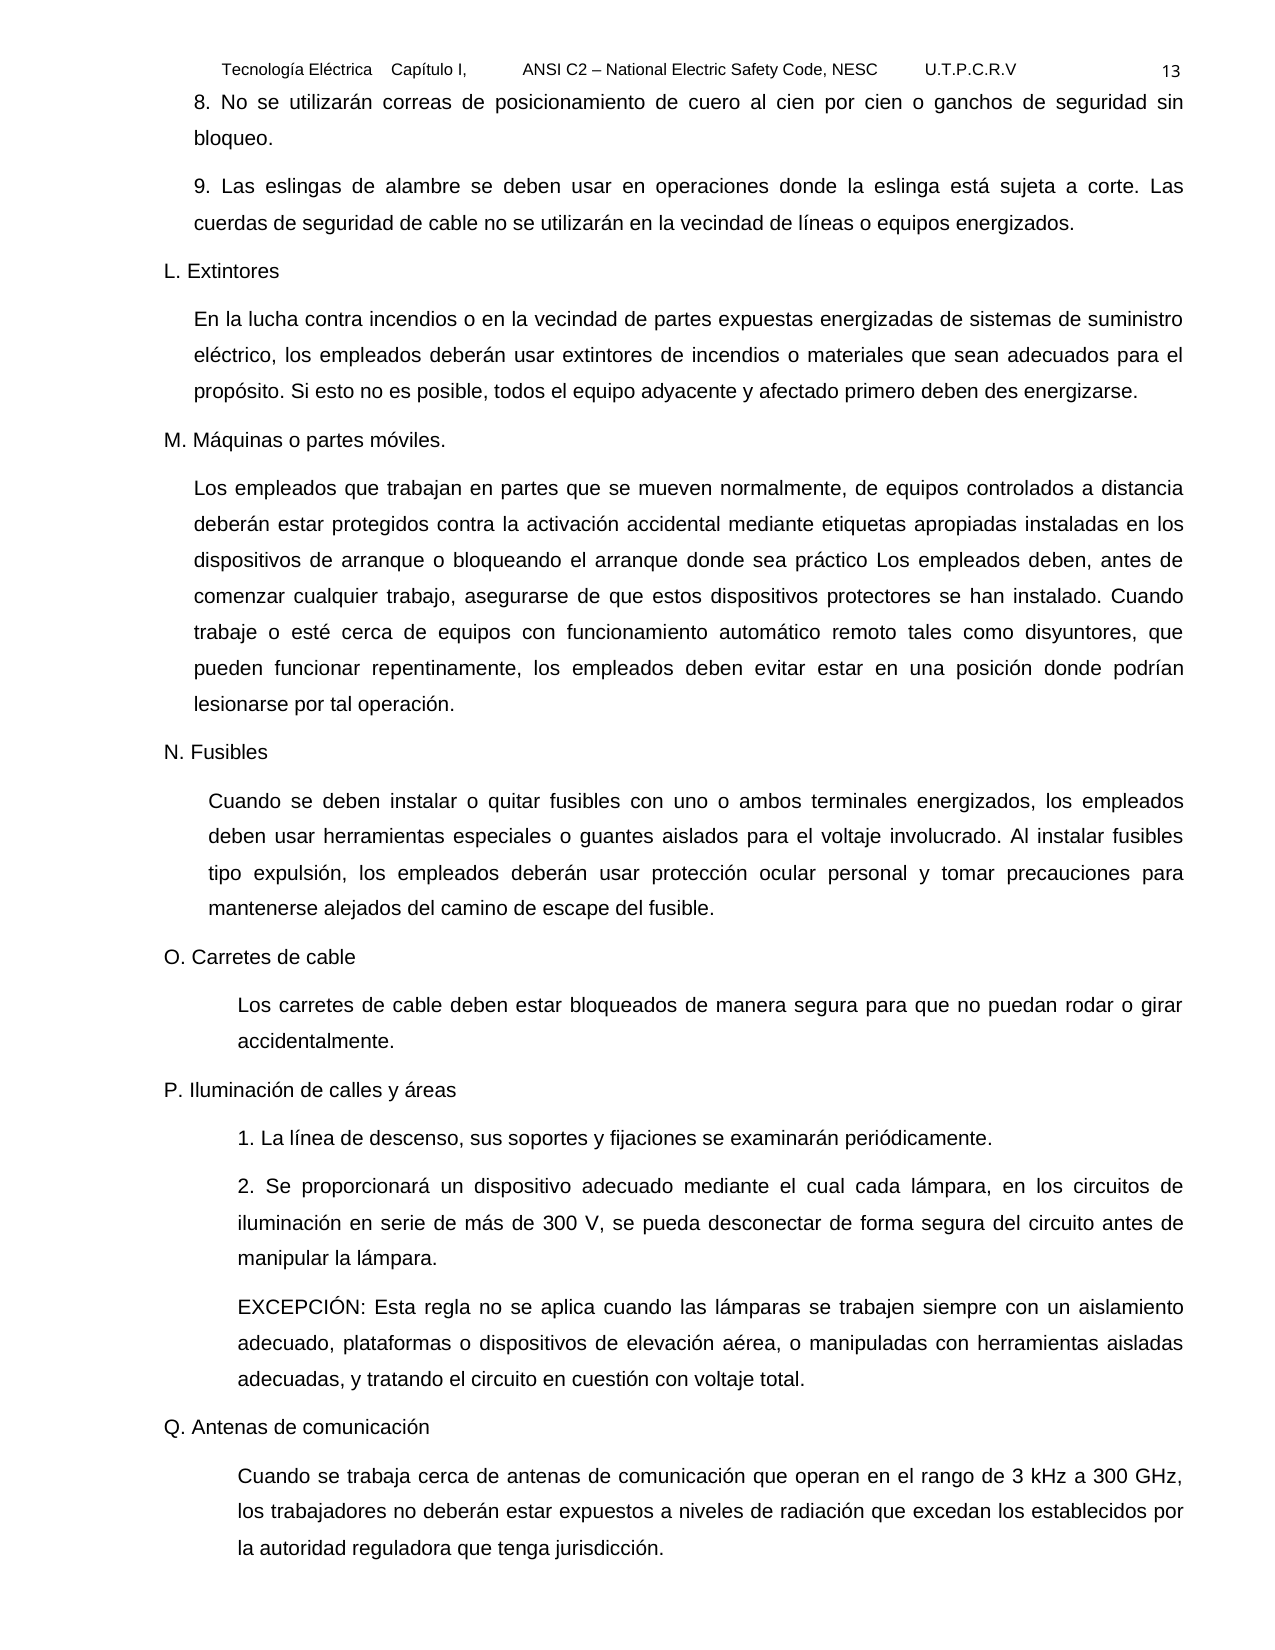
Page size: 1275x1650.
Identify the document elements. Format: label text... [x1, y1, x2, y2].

text M. Máquinas o partes móviles. [164, 427, 1185, 451]
text 1. La línea de descenso, sus soportes y fijaciones se examinarán periódicamente. [237, 1126, 1185, 1150]
text P. Iluminación de calles y áreas [164, 1077, 1185, 1101]
text L. Extintores [164, 259, 1185, 283]
text 2. Se proporcionará un dispositivo adecuado mediante el cual cada lámpara, en los circuitos de iluminación en serie de más de 300 V, se pueda desconectar de forma segura del circuito antes de manipular la lámpara. [237, 1174, 1185, 1270]
text Cuando se trabaja cerca de antenas de comunicación que operan en el rango de 3 kHz a 300 GHz, los trabajadores no deberán estar expuestos a niveles de radiación que excedan los establecidos por la autoridad reguladora que tenga jurisdicción. [237, 1463, 1185, 1559]
text 9. Las eslingas de alambre se deben usar en operaciones donde la eslinga está sujeta a corte. Las cuerdas de seguridad de cable no se utilizarán en la vecindad de líneas o equipos energizados. [193, 174, 1185, 234]
text Los carretes de cable deben estar bloqueados de manera segura para que no puedan rodar o girar accidentalmente. [237, 993, 1185, 1053]
text Cuando se deben instalar o quitar fusibles con uno o ambos terminales energizados, los empleados deben usar herramientas especiales o guantes aislados para el voltaje involucrado. Al instalar fusibles tipo expulsión, los empleados deberán usar protección ocular personal y tomar precauciones para mantenerse alejados del camino de escape del fusible. [208, 788, 1185, 920]
text 8. No se utilizarán correas de posicionamiento de cuero al cien por cien o ganchos de seguridad sin bloqueo. [193, 90, 1185, 150]
text N. Fusibles [164, 740, 1185, 764]
text En la lucha contra incendios o en la vecindad de partes expuestas energizadas de sistemas de suministro eléctrico, los empleados deberán usar extintores de incendios o materiales que sean adecuados para el propósito. Si esto no es posible, todos el equipo adyacente y afectado primero deben des energizarse. [193, 307, 1185, 403]
text Los empleados que trabajan en partes que se mueven normalmente, de equipos controlados a distancia deberán estar protegidos contra la activación accidental mediante etiquetas apropiadas instaladas en los dispositivos de arranque o bloqueando el arranque donde sea práctico Los empleados deben, antes de comenzar cualquier trabajo, asegurarse de que estos dispositivos protectores se han instalado. Cuando trabaje o esté cerca de equipos con funcionamiento automático remoto tales como disyuntores, que pueden funcionar repentinamente, los empleados deben evitar estar en una posición donde podrían lesionarse por tal operación. [193, 476, 1185, 716]
text O. Carretes de cable [164, 945, 1185, 969]
text EXCEPCIÓN: Esta regla no se aplica cuando las lámparas se trabajen siempre con un aislamiento adecuado, plataformas o dispositivos de elevación aérea, o manipuladas con herramientas aisladas adecuadas, y tratando el circuito en cuestión con voltaje total. [237, 1295, 1185, 1391]
text Q. Antenas de comunicación [164, 1415, 1185, 1439]
